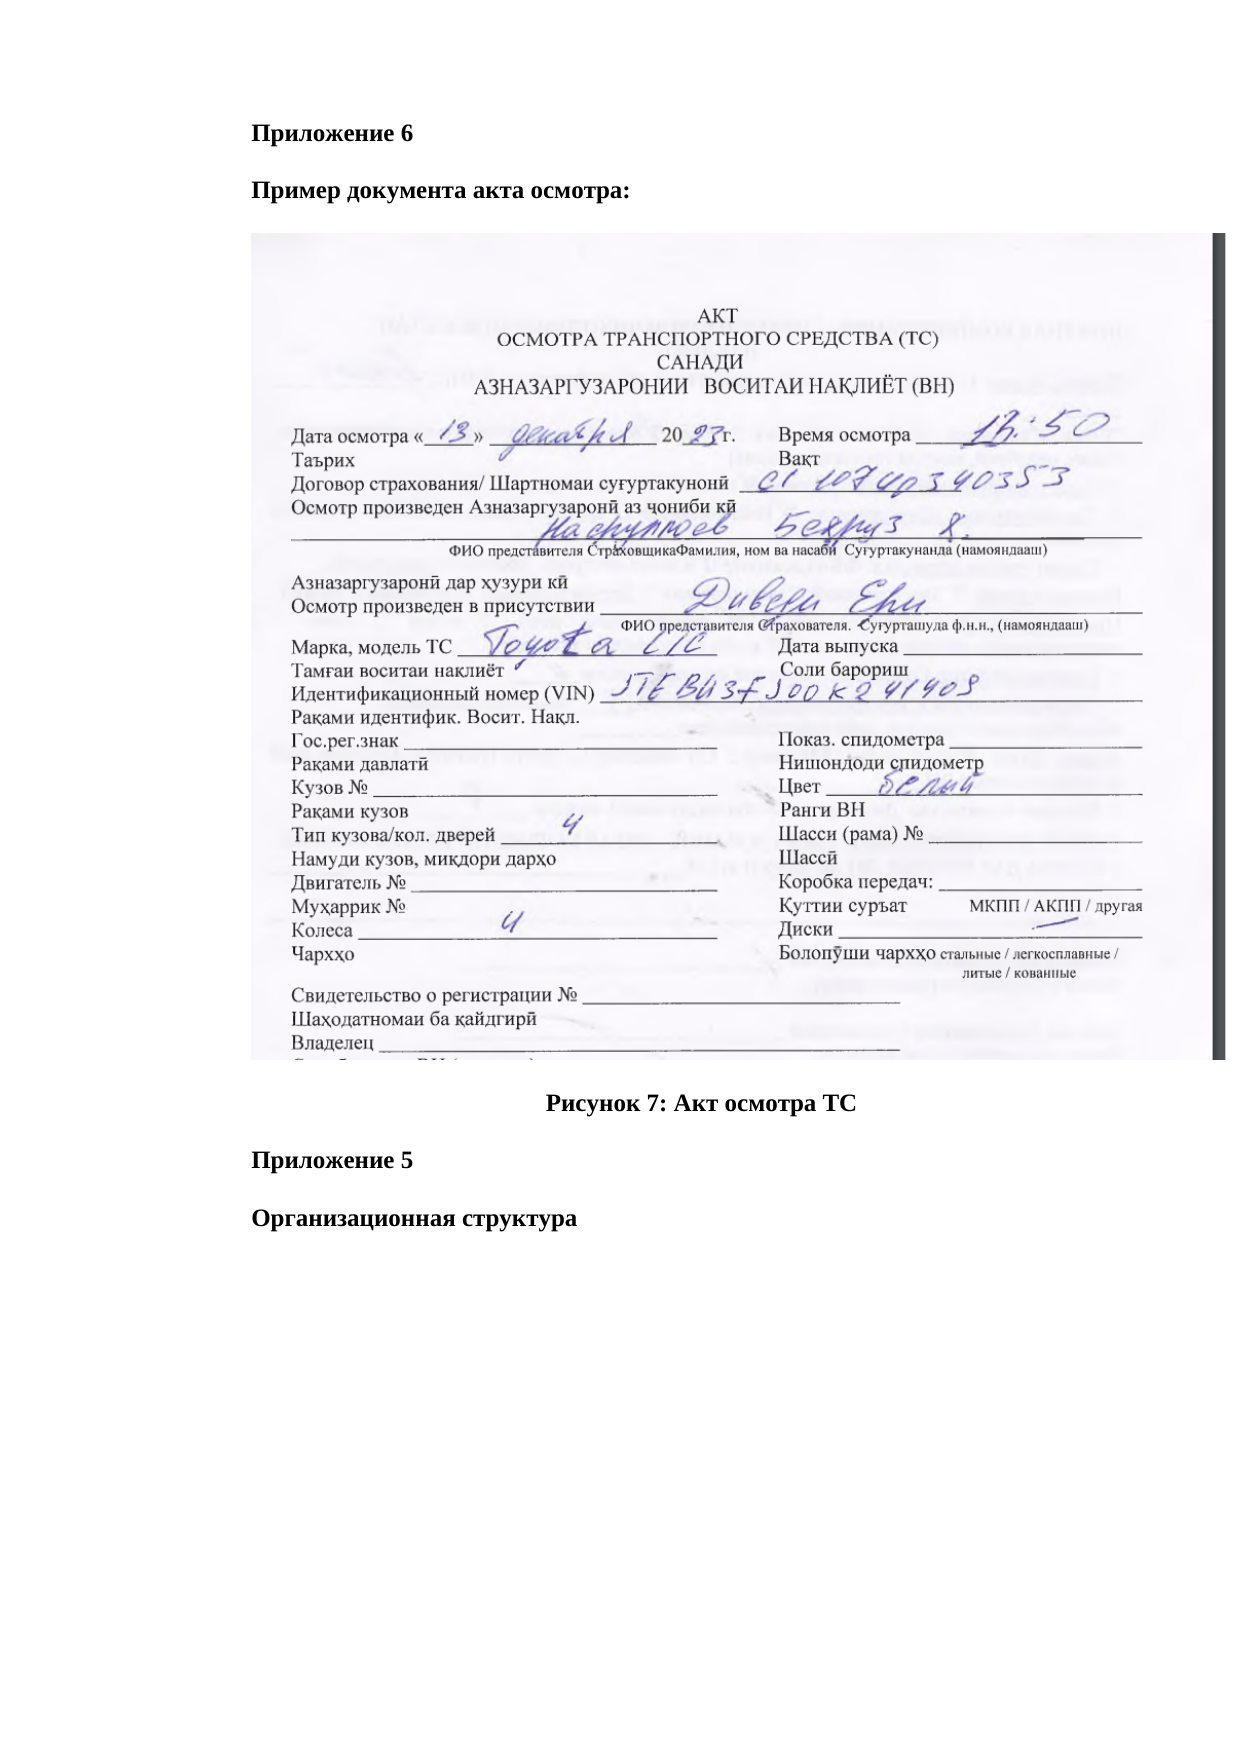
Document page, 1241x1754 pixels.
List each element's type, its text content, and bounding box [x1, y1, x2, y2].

text Рисунок 7: Акт осмотра ТС [177, 1088, 1152, 1116]
text Организационная структура [177, 1203, 1152, 1231]
text Приложение 6 [177, 118, 1152, 147]
text Пример документа акта осмотра: [177, 176, 1152, 204]
text Приложение 5 [177, 1145, 1152, 1174]
picture [251, 233, 1226, 1060]
